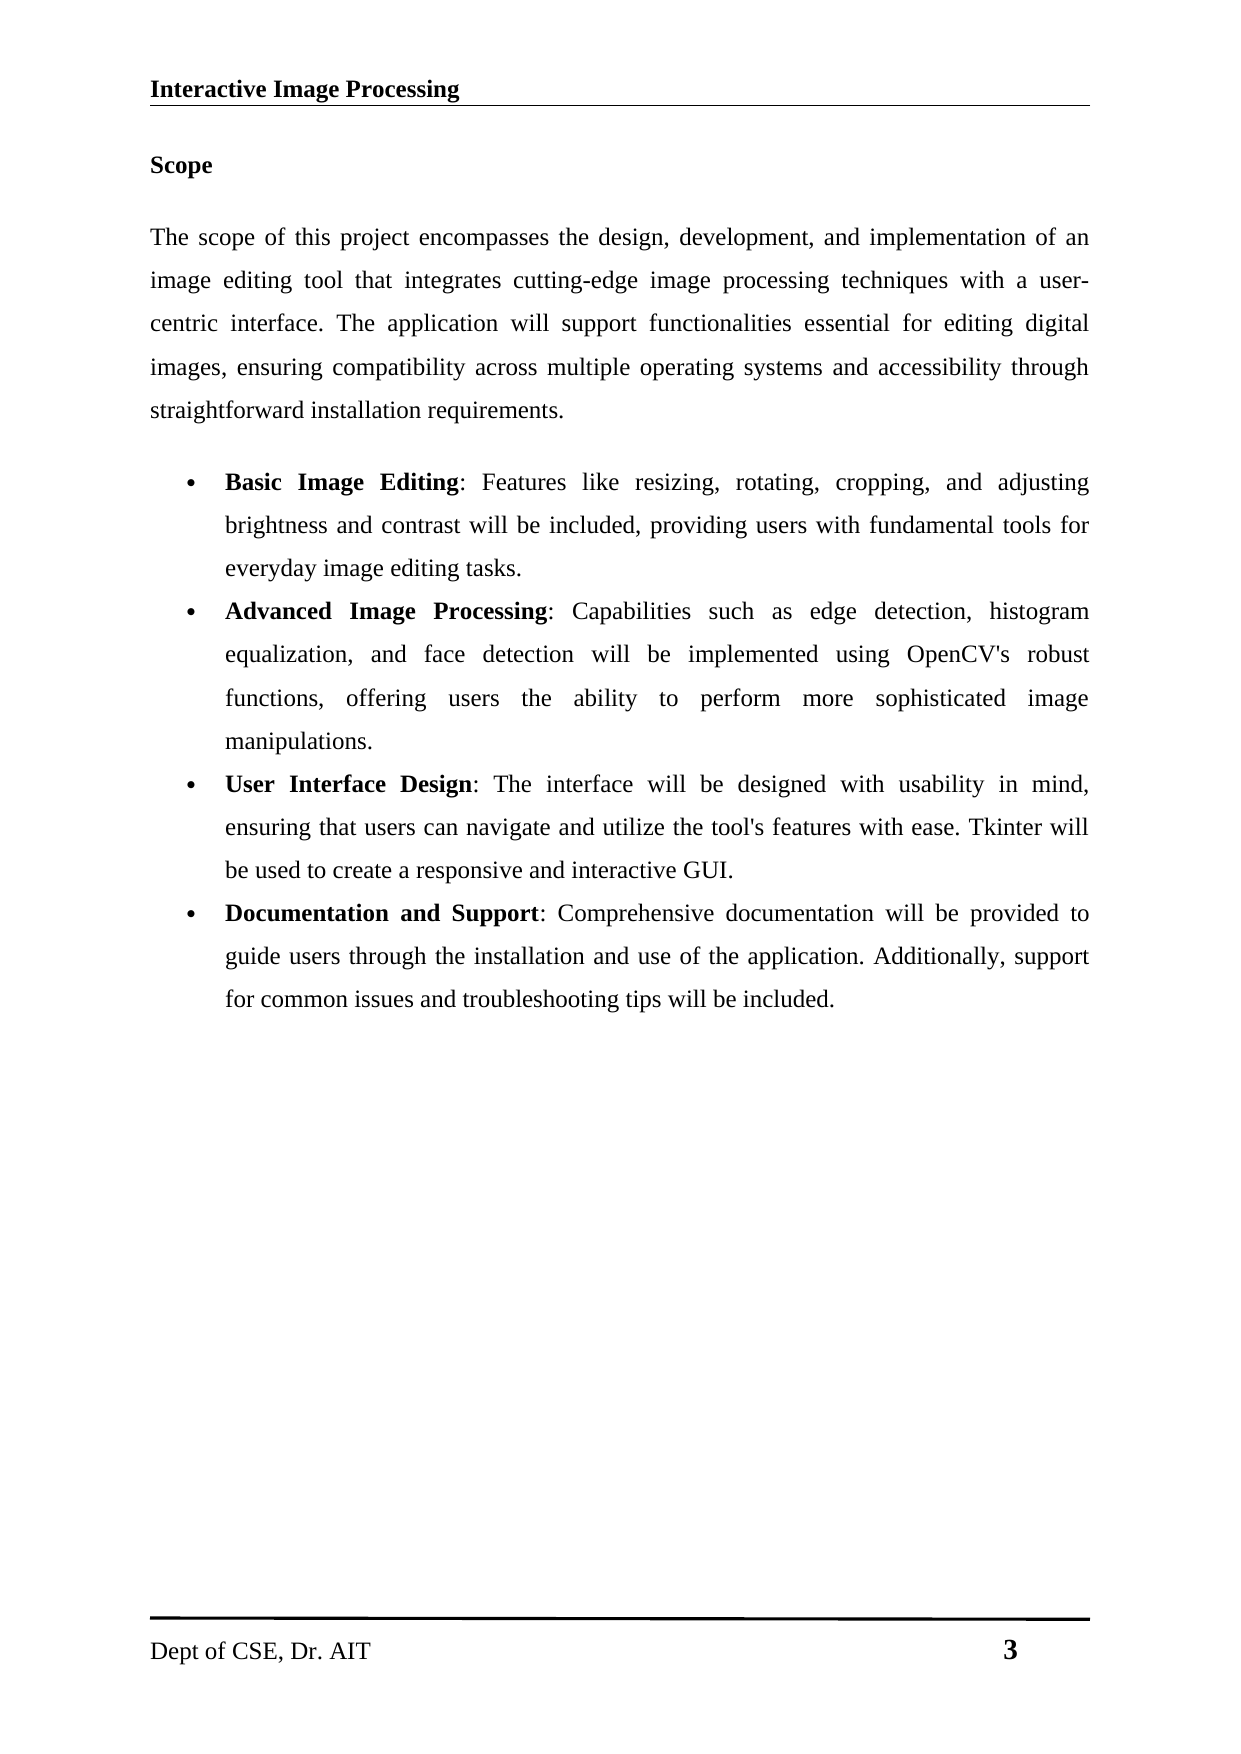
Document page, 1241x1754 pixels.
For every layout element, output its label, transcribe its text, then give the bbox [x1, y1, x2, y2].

list Basic Image Editing: Features like resizing, rotating, cropping, and adjusting brightness and contrast will be included, providing users with fundamental tools for everyday image editing tasks. [187, 467, 1090, 582]
list Documentation and Support: Comprehensive documentation will be provided to guide users through the installation and use of the application. Additionally, support for common issues and troubleshooting tips will be included. [187, 986, 1090, 1101]
subtitle Scope [150, 150, 1090, 179]
text The scope of this project encompasses the design, development, and implementation of an image editing tool that integrates cutting-edge image processing techniques with a user-centric interface. The application will support functionalities essential for editing digital images, ensuring compatibility across multiple operating systems and accessibility through straightforward installation requirements. [150, 222, 1090, 423]
list Advanced Image Processing: Capabilities such as edge detection, histogram equalization, and face detection will be implemented using OpenCV's robust functions, offering users the ability to perform more sophisticated image manipulations. [187, 626, 1090, 784]
list User Interface Design: The interface will be designed with usability in mind, ensuring that users can navigate and utilize the tool's features with ease. Tkinter will be used to create a responsive and interactive GUI. [187, 827, 1090, 942]
